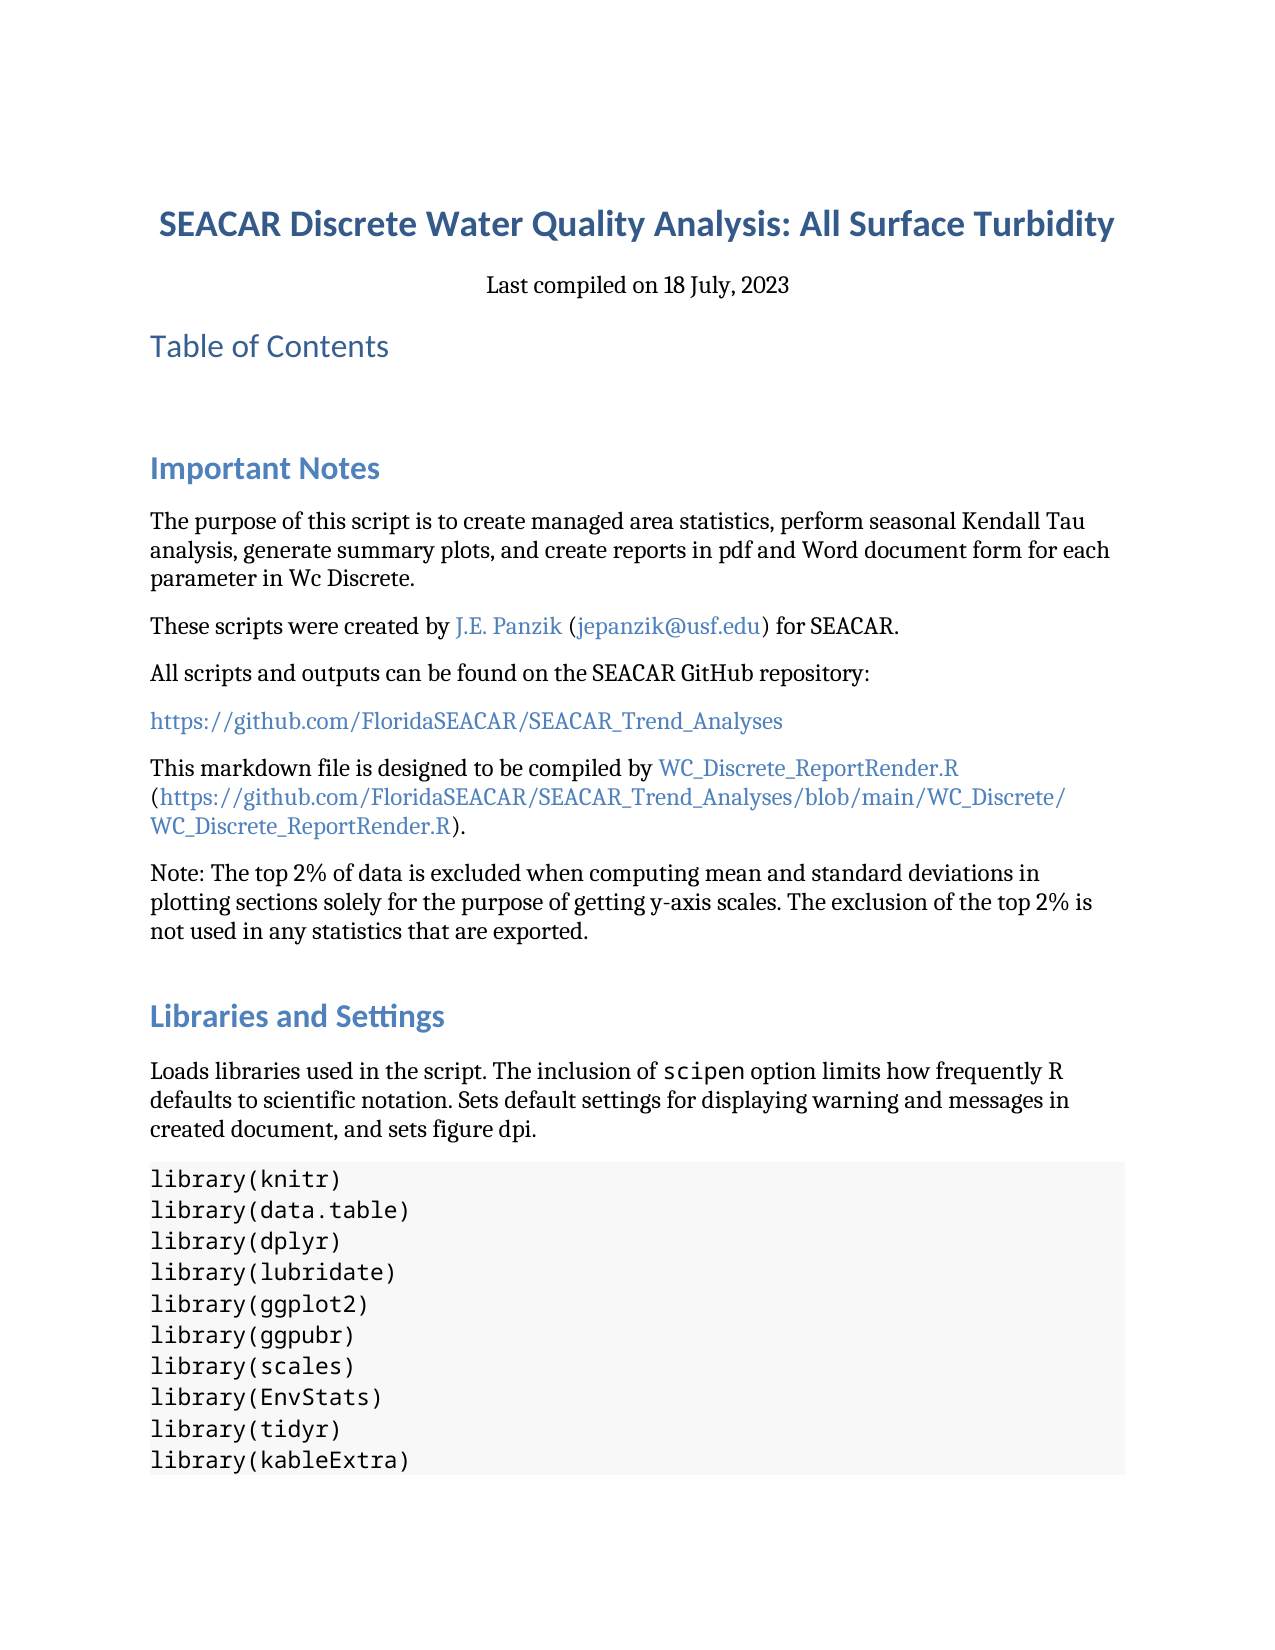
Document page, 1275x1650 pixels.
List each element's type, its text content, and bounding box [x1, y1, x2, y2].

title SEACAR Discrete Water Quality Analysis: All Surface Turbidity [150, 200, 1125, 246]
text These scripts were created by J.E. Panzik (jepanzik@usf.edu) for SEACAR. [150, 612, 1125, 641]
subtitle Libraries and Settings [150, 996, 1125, 1036]
text Loads libraries used in the script. The inclusion of scipen option limits how frequently R defaults to scientific notation. Sets default settings for displaying warning and messages in created document, and sets figure dpi. [150, 1055, 1125, 1144]
text https://github.com/FloridaSEACAR/SEACAR_Trend_Analyses [150, 707, 1125, 736]
text All scripts and outputs can be found on the SEACAR GitHub repository: [150, 659, 1125, 688]
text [150, 1162, 1125, 1475]
text The purpose of this script is to create managed area statistics, perform seasonal Kendall Tau analysis, generate summary plots, and create reports in pdf and Word document form for each parameter in Wc Discrete. [150, 507, 1125, 593]
subtitle Important Notes [150, 447, 1125, 488]
text This markdown file is designed to be compiled by WC_Discrete_ReportRender.R (https://github.com/FloridaSEACAR/SEACAR_Trend_Analyses/blob/main/WC_Discrete/WC_Discrete_ReportRender.R). [150, 754, 1125, 841]
text Last compiled on 18 July, 2023 [150, 271, 1125, 299]
text Note: The top 2% of data is excluded when computing mean and standard deviations in plotting sections solely for the purpose of getting y-axis scales. The exclusion of the top 2% is not used in any statistics that are exported. [150, 859, 1125, 946]
